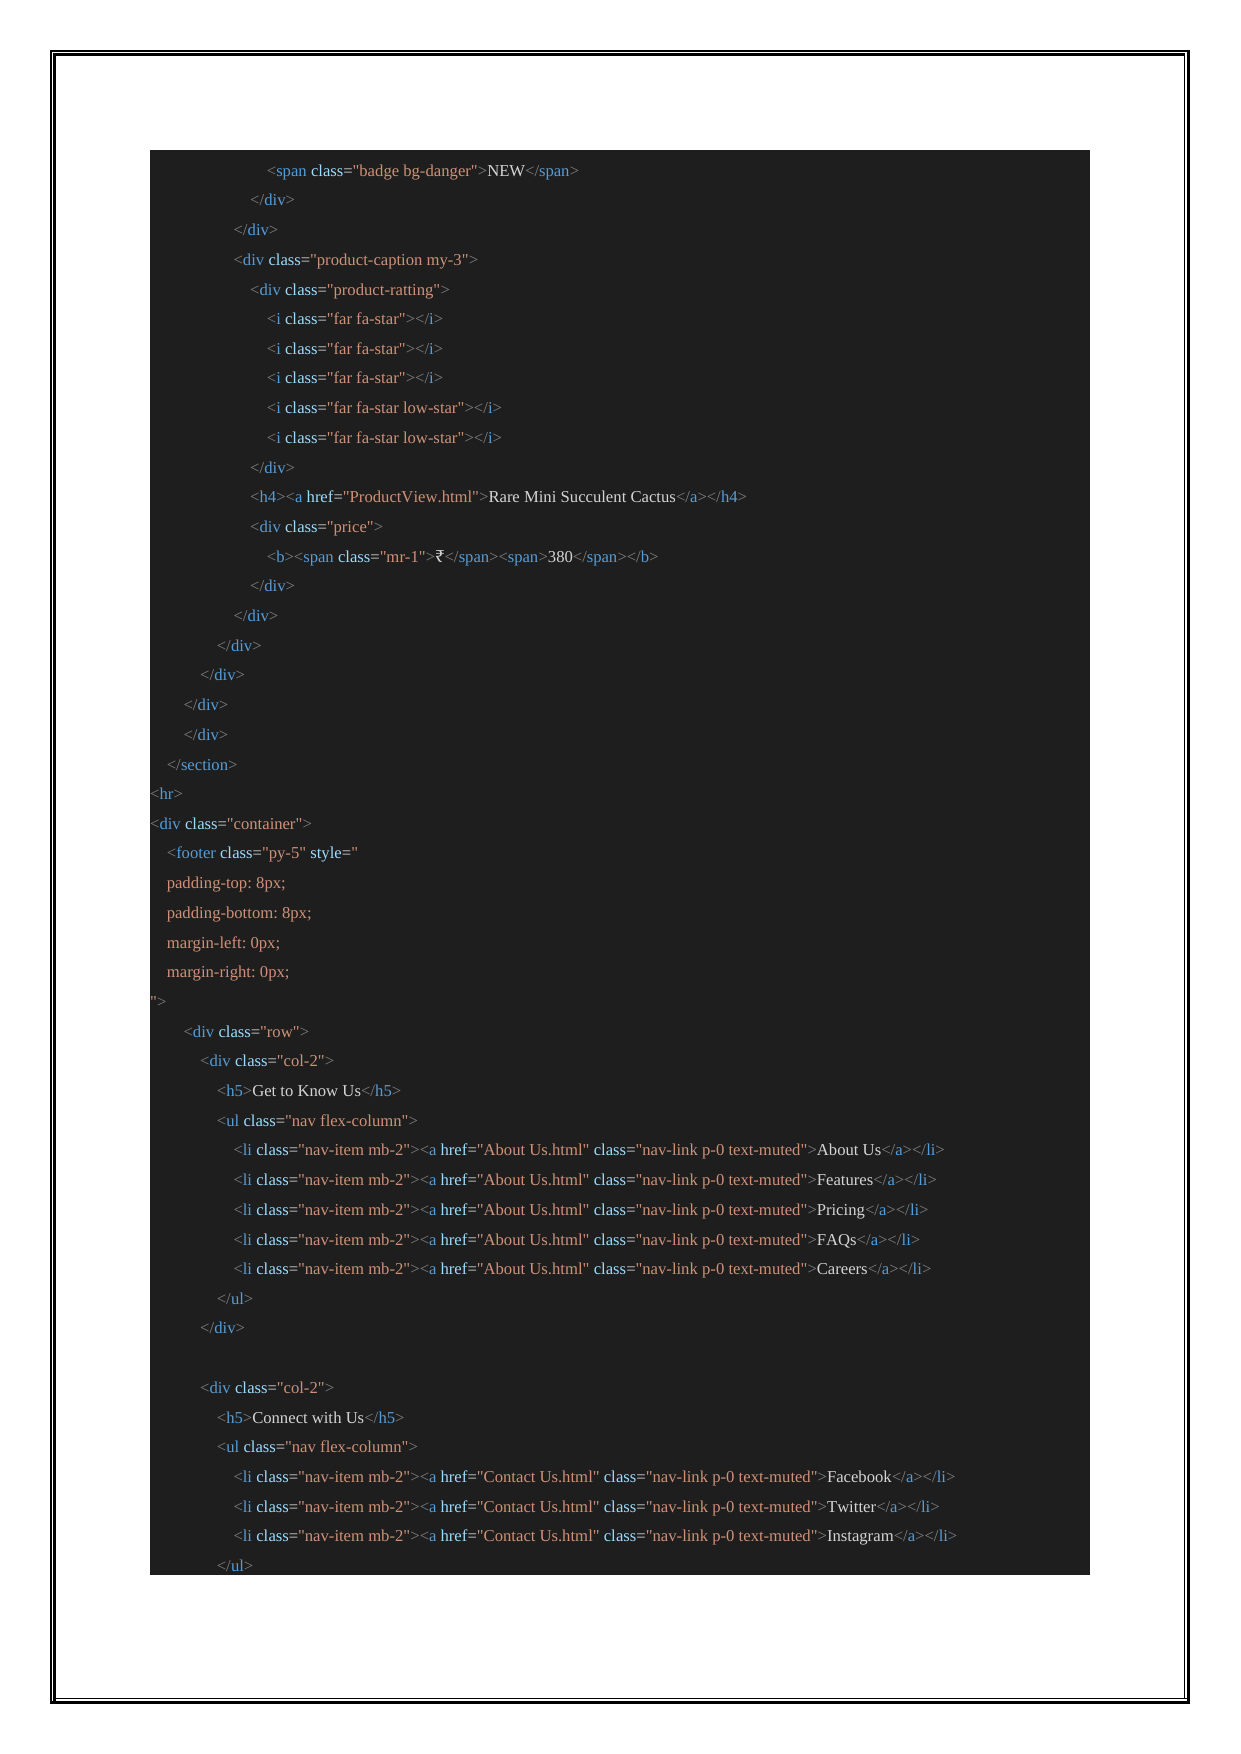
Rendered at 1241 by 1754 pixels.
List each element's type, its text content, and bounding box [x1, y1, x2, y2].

text <li class="nav-item mb-2"><a href="Contact Us.html" class="nav-link p-0 text-muted">Facebook</a></li> [150, 1456, 1090, 1486]
text <h5>Connect with Us</h5> [150, 1397, 1090, 1427]
text </div> [150, 625, 1090, 655]
text <li class="nav-item mb-2"><a href="About Us.html" class="nav-link p-0 text-muted">Features</a></li> [150, 1159, 1090, 1189]
text </section> [150, 744, 1090, 773]
text </div> [150, 180, 1090, 209]
text </div> [150, 1308, 1090, 1337]
text margin-right: 0px; [150, 952, 1090, 981]
text </div> [150, 595, 1090, 625]
text <div class="price"> [150, 506, 1090, 536]
text <i class="far fa-star"></i> [150, 298, 1090, 328]
text <li class="nav-item mb-2"><a href="Contact Us.html" class="nav-link p-0 text-muted">Instagram</a></li> [150, 1516, 1090, 1545]
text <i class="far fa-star low-star"></i> [150, 387, 1090, 417]
text <div class="row"> [150, 1011, 1090, 1041]
text <i class="far fa-star low-star"></i> [150, 417, 1090, 447]
text <footer class="py-5" style=" [150, 833, 1090, 862]
text <i class="far fa-star"></i> [150, 328, 1090, 358]
text <h4><a href="ProductView.html">Rare Mini Succulent Cactus</a></h4> [150, 477, 1090, 506]
text <ul class="nav flex-column"> [150, 1100, 1090, 1130]
text </div> [150, 684, 1090, 714]
text <i class="far fa-star"></i> [150, 358, 1090, 387]
text </div> [150, 209, 1090, 239]
text <b><span class="mr-1">₹</span><span>380</span></b> [150, 536, 1090, 566]
text <li class="nav-item mb-2"><a href="About Us.html" class="nav-link p-0 text-muted">Careers</a></li> [150, 1248, 1090, 1278]
text "> [150, 981, 1090, 1011]
text <li class="nav-item mb-2"><a href="About Us.html" class="nav-link p-0 text-muted">About Us</a></li> [150, 1130, 1090, 1159]
text padding-top: 8px; [150, 862, 1090, 892]
text <li class="nav-item mb-2"><a href="About Us.html" class="nav-link p-0 text-muted">Pricing</a></li> [150, 1189, 1090, 1219]
text </div> [150, 655, 1090, 684]
text </div> [150, 447, 1090, 477]
text <hr> [150, 773, 1090, 803]
text <ul class="nav flex-column"> [150, 1427, 1090, 1456]
text <div class="col-2"> [150, 1041, 1090, 1070]
text <div class="product-caption my-3"> [150, 239, 1090, 269]
text <span class="badge bg-danger">NEW</span> [150, 150, 1090, 180]
text margin-left: 0px; [150, 922, 1090, 952]
text padding-bottom: 8px; [150, 892, 1090, 922]
text </div> [150, 714, 1090, 744]
text <li class="nav-item mb-2"><a href="Contact Us.html" class="nav-link p-0 text-muted">Twitter</a></li> [150, 1486, 1090, 1516]
text <li class="nav-item mb-2"><a href="About Us.html" class="nav-link p-0 text-muted">FAQs</a></li> [150, 1219, 1090, 1248]
text </ul> [150, 1545, 1090, 1575]
text </div> [150, 566, 1090, 595]
text <h5>Get to Know Us</h5> [150, 1070, 1090, 1100]
text <div class="col-2"> [150, 1367, 1090, 1397]
text <div class="container"> [150, 803, 1090, 833]
text </ul> [150, 1278, 1090, 1308]
text <div class="product-ratting"> [150, 269, 1090, 298]
